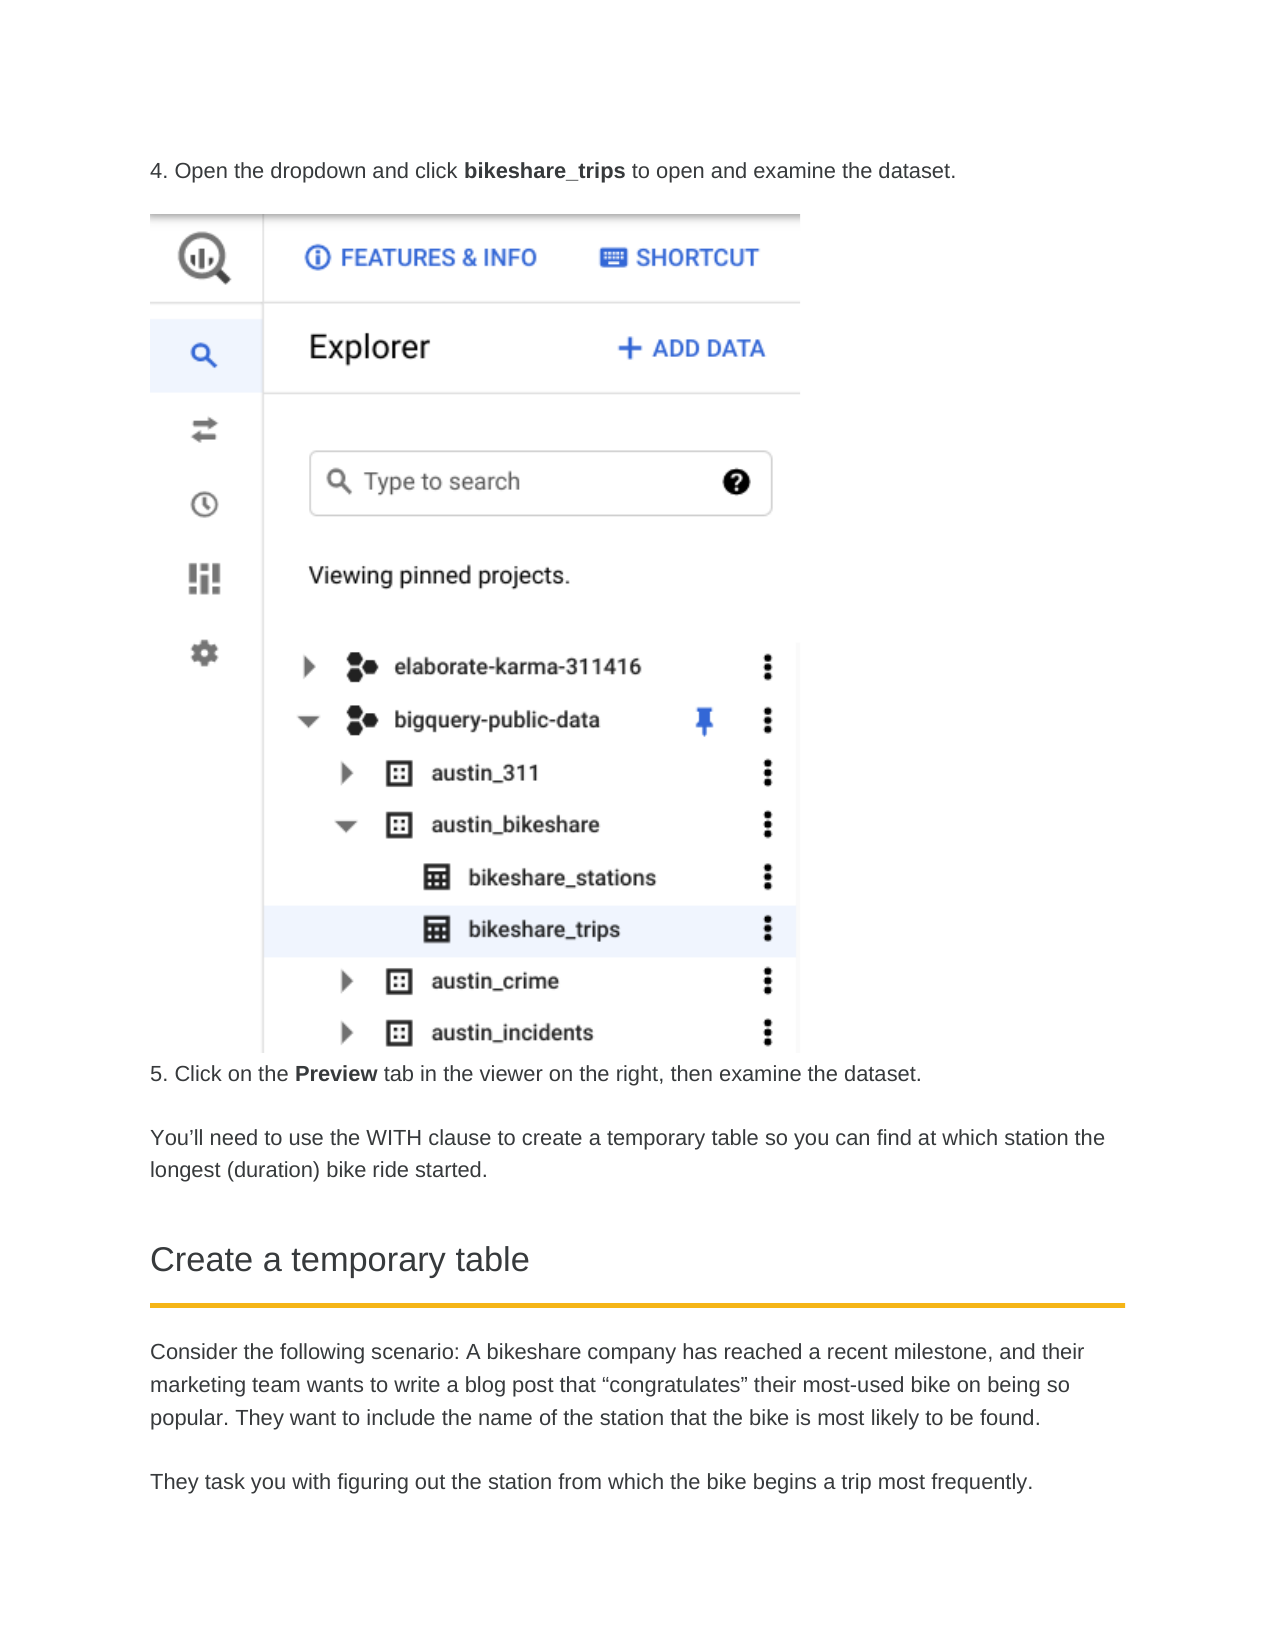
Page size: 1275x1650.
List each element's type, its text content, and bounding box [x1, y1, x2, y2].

text Consider the following scenario: A bikeshare company has reached a recent milestone, and their marketing team wants to write a blog post that “congratulates” their most-used bike on being so popular. They want to include the name of the station that the bike is most likely to be found. [150, 1331, 1125, 1430]
text 4. Open the dropdown and click bikeshare_trips to open and examine the dataset. [150, 150, 1125, 183]
picture [150, 214, 800, 1053]
picture [150, 1303, 1125, 1308]
text 5. Click on the Preview tab in the viewer on the right, then examine the dataset. [150, 1053, 1125, 1086]
text Create a temporary table [150, 1239, 1125, 1278]
text You’ll need to use the WITH clause to create a temporary table so you can find at which station the longest (duration) bike ride started. [150, 1117, 1125, 1182]
text They task you with figuring out the station from which the bike begins a trip most frequently. [150, 1461, 1125, 1494]
